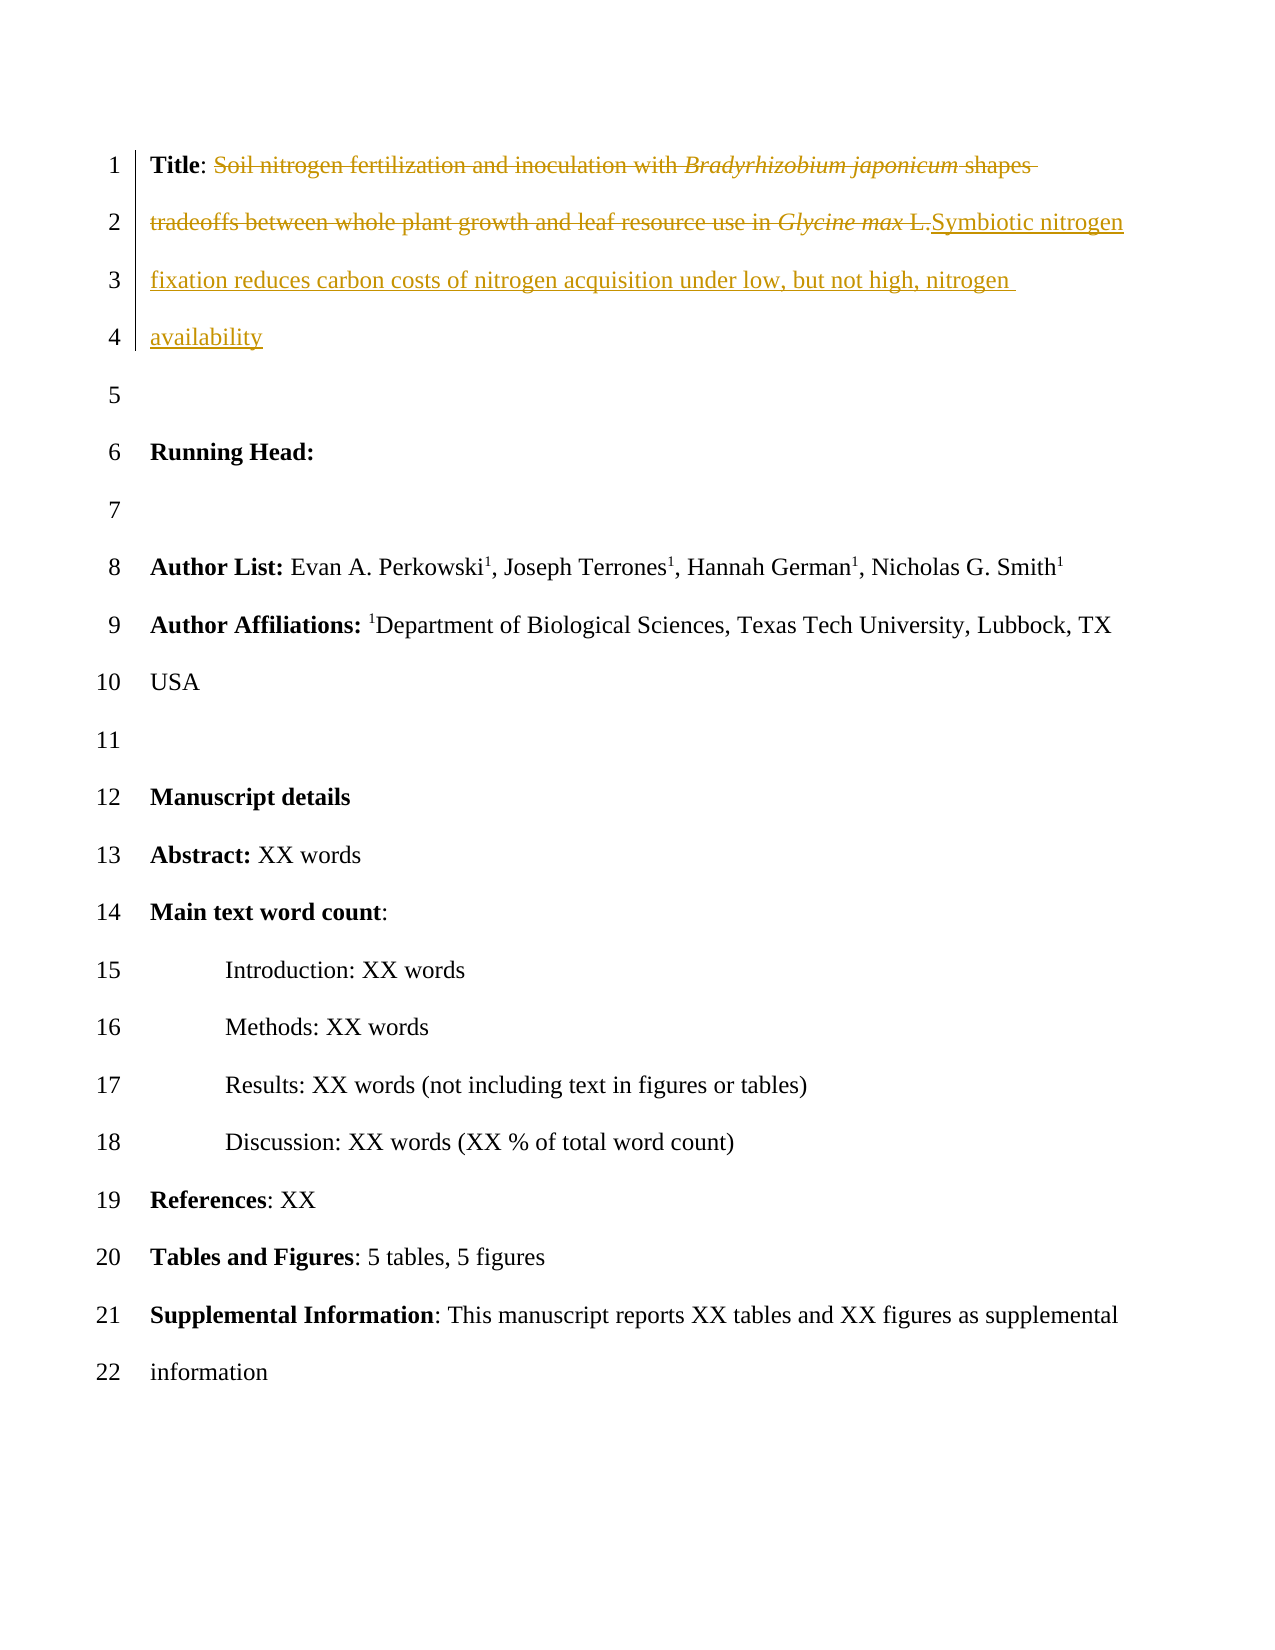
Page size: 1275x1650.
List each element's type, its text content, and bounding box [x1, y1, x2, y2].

text Results: XX words (not including text in figures or tables) [150, 1070, 1125, 1099]
text Abstract: XX words [150, 840, 1125, 869]
text Supplemental Information: This manuscript reports XX tables and XX figures as supplemental information [150, 1300, 1125, 1386]
text Discussion: XX words (XX % of total word count) [150, 1127, 1125, 1156]
text Author List: Evan A. Perkowski1, Joseph Terrones1, Hannah German1, Nicholas G. Smith1 [150, 552, 1125, 581]
text References: XX [150, 1185, 1125, 1214]
text Title: [150, 150, 1125, 351]
text Methods: XX words [150, 1012, 1125, 1041]
text Author Affiliations: 1Department of Biological Sciences, Texas Tech University, Lubbock, TX USA [150, 610, 1125, 696]
text Running Head: [150, 437, 1125, 466]
text Main text word count: [150, 897, 1125, 926]
text Tables and Figures: 5 tables, 5 figures [150, 1242, 1125, 1271]
text Introduction: XX words [150, 955, 1125, 984]
text Manuscript details [150, 782, 1125, 811]
